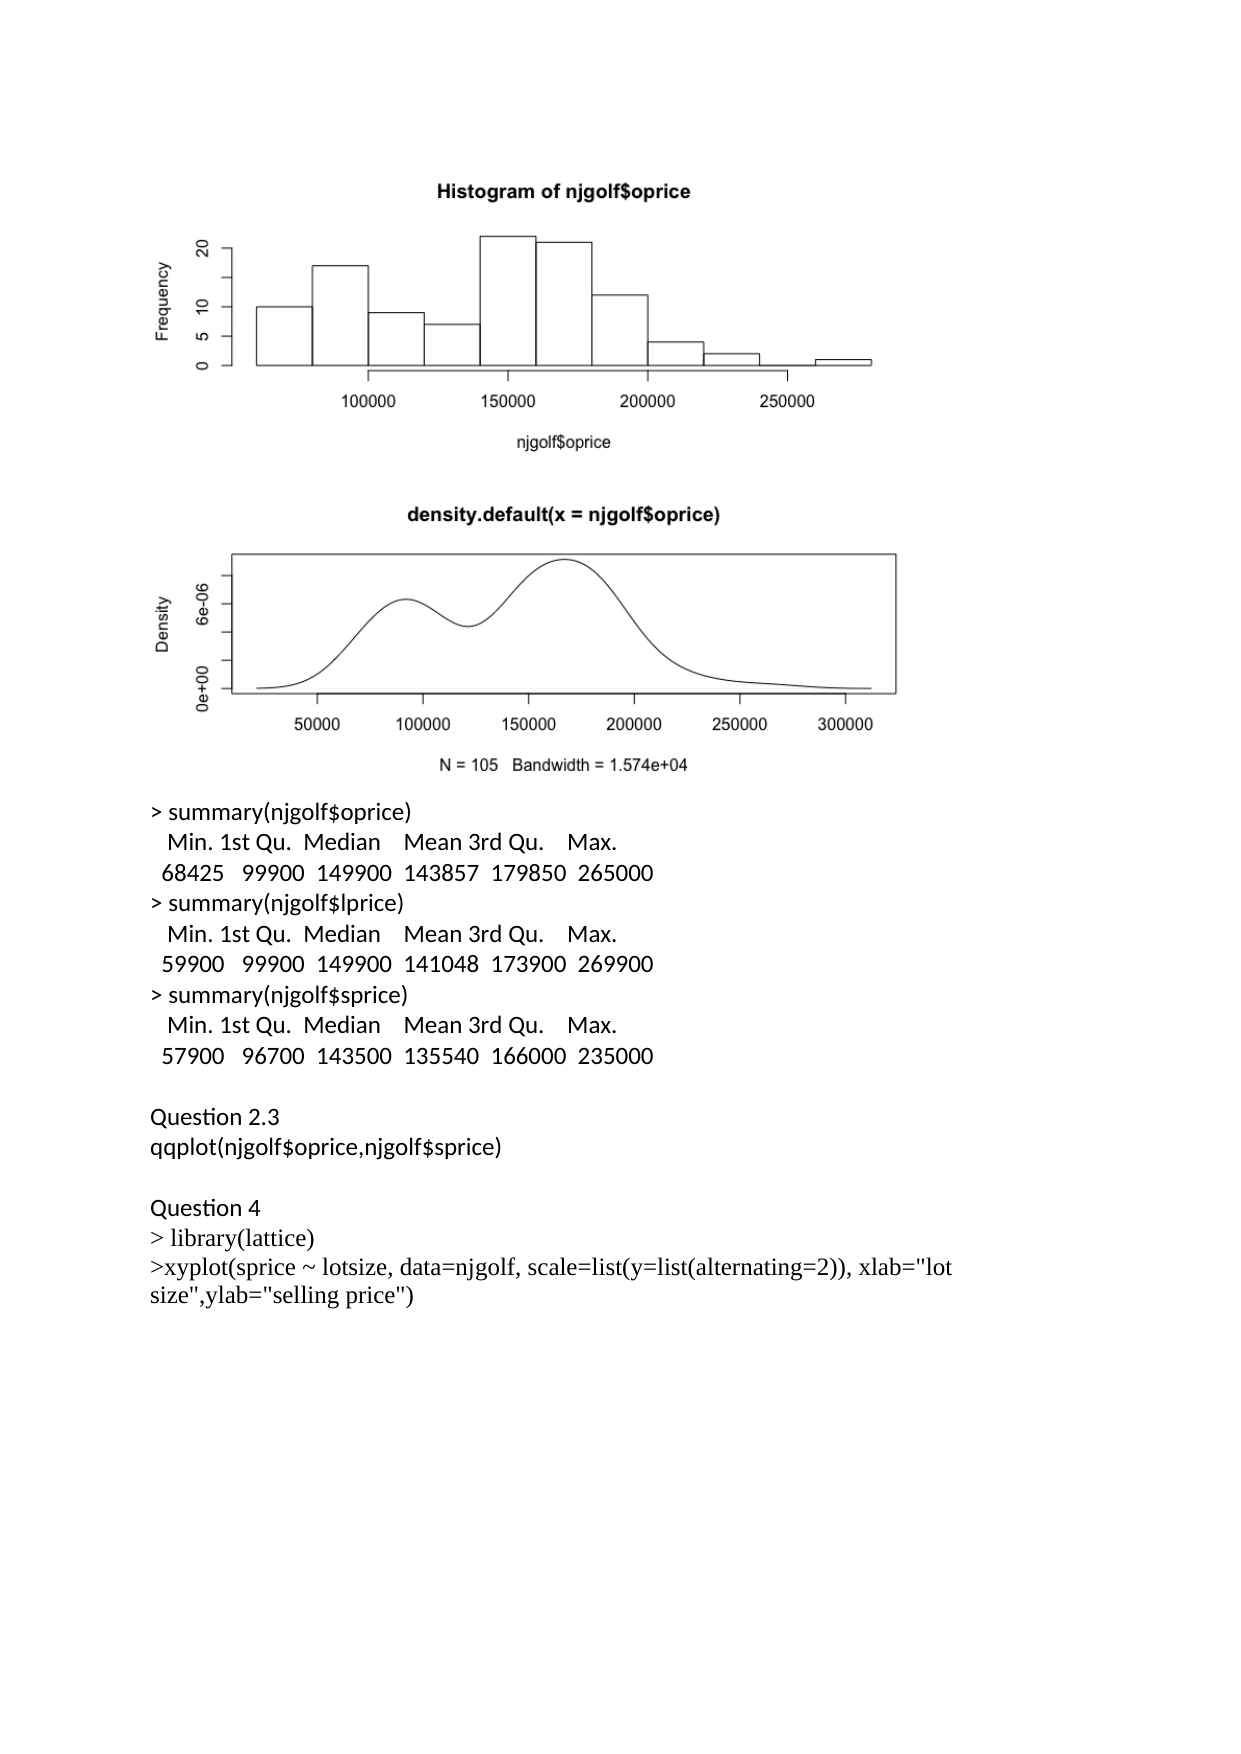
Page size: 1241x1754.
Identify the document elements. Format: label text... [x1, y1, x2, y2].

picture [150, 150, 938, 796]
text qqplot(njgolf$oprice,njgolf$sprice) [150, 1132, 1090, 1162]
text > library(lattice) [150, 1223, 1090, 1252]
text 57900 96700 143500 135540 166000 235000 [150, 1040, 1090, 1071]
text > summary(njgolf$oprice) [150, 796, 1090, 826]
text Min. 1st Qu. Median Mean 3rd Qu. Max. [150, 826, 1090, 857]
text > summary(njgolf$lprice) [150, 887, 1090, 918]
text 68425 99900 149900 143857 179850 265000 [150, 857, 1090, 887]
text Min. 1st Qu. Median Mean 3rd Qu. Max. [150, 1009, 1090, 1040]
text > summary(njgolf$sprice) [150, 979, 1090, 1009]
text Question 4 [150, 1193, 1090, 1223]
text 59900 99900 149900 141048 173900 269900 [150, 948, 1090, 979]
text >xyplot(sprice ~ lotsize, data=njgolf, scale=list(y=list(alternating=2)), xlab="lot size",ylab="selling price") [150, 1252, 1090, 1309]
text Question 2.3 [150, 1101, 1090, 1132]
text Min. 1st Qu. Median Mean 3rd Qu. Max. [150, 918, 1090, 948]
